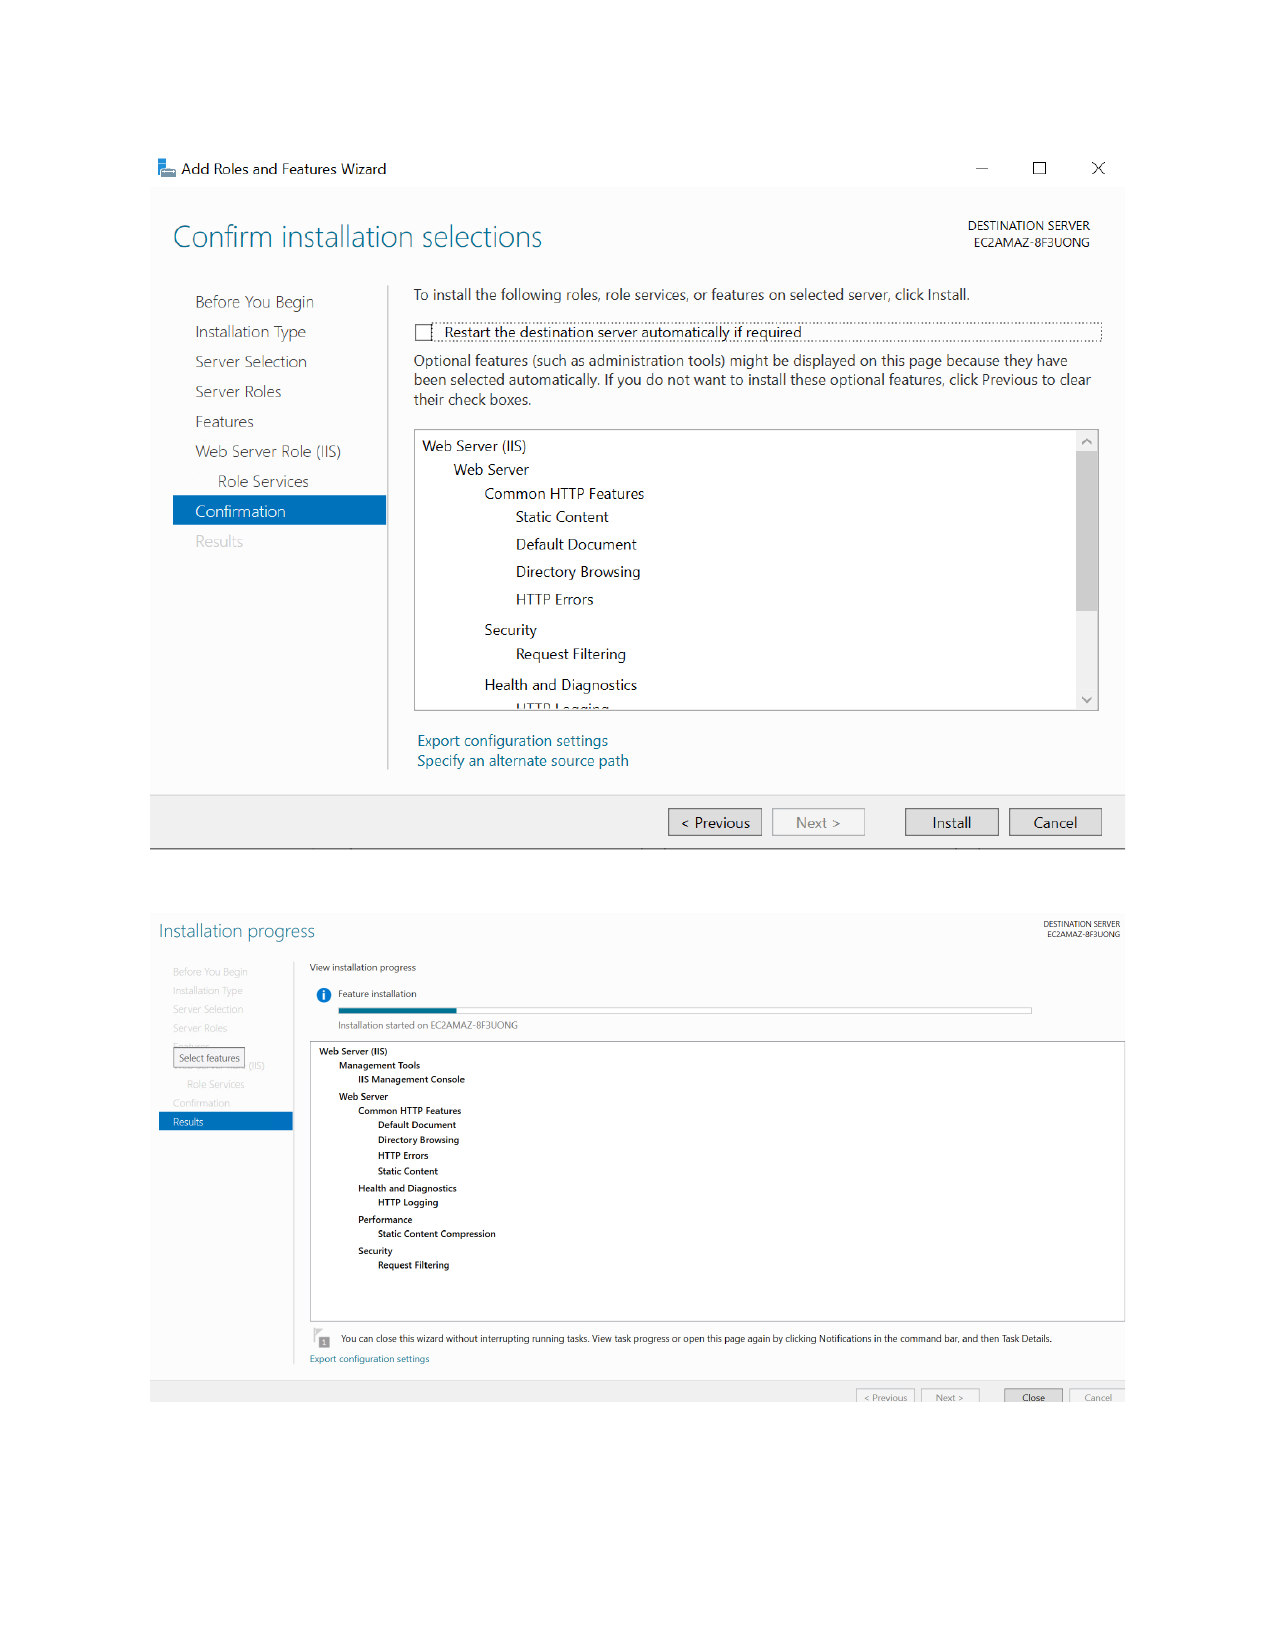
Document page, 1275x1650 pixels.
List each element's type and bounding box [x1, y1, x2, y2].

picture [150, 913, 1125, 1402]
picture [150, 150, 1125, 901]
